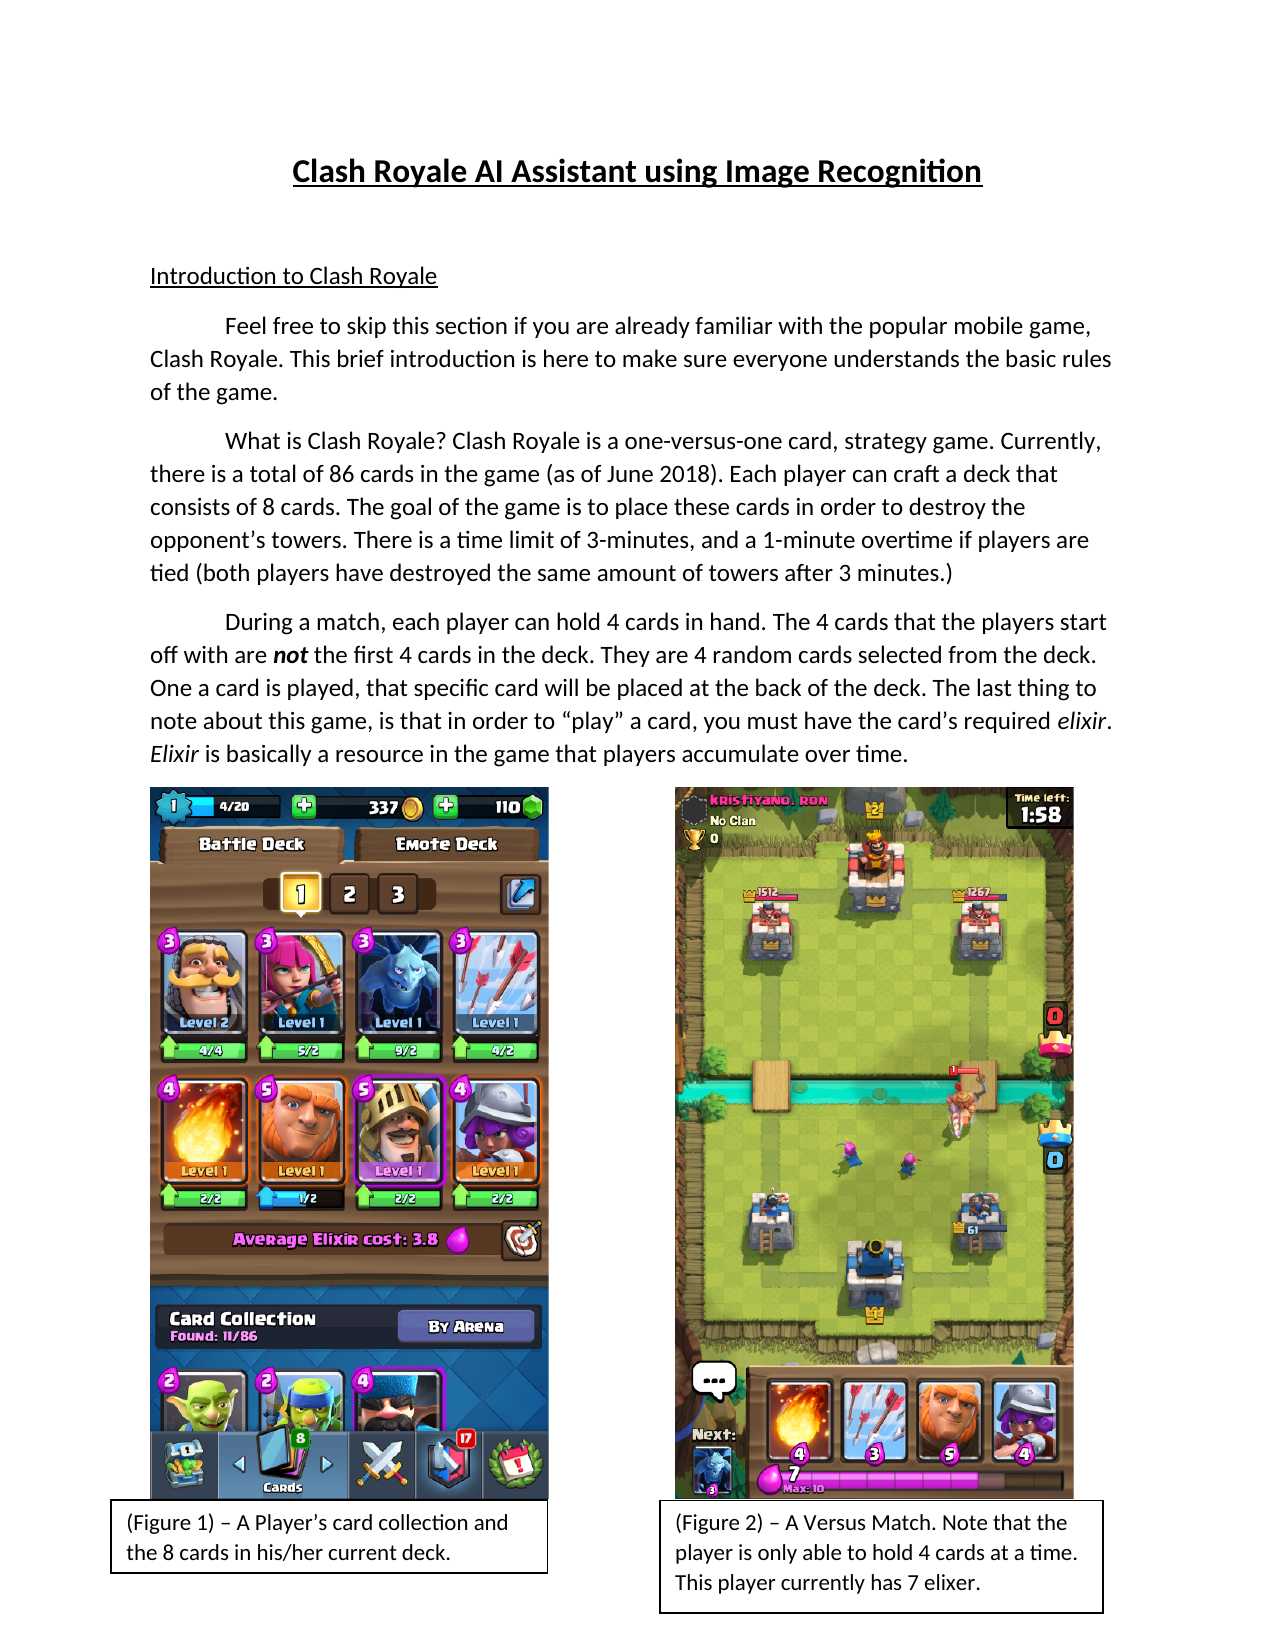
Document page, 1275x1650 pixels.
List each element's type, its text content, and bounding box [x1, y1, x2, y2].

text Feel free to skip this section if you are already familiar with the popular mobile game, Clash Royale. This brief introduction is here to make sure everyone understands the basic rules of the game. [150, 310, 1125, 406]
picture [675, 787, 1074, 1499]
text During a match, each player can hold 4 cards in hand. The 4 cards that the players start off with are not the first 4 cards in the deck. They are 4 random cards selected from the deck. One a card is played, that specific card will be placed at the back of the deck. The last thing to note about this game, is that in order to “play” a card, you must have the card’s required elixir. Elixir is basically a resource in the game that players accumulate over time. [150, 606, 1125, 769]
picture [150, 787, 549, 1499]
text Clash Royale AI Assistant using Image Recognition [150, 150, 1125, 191]
text What is Clash Royale? Clash Royale is a one-versus-one card, strategy game. Currently, there is a total of 86 cards in the game (as of June 2018). Each player can craft a deck that consists of 8 cards. The goal of the game is to place these cards in order to destroy the opponent’s towers. There is a time limit of 3-minutes, and a 1-minute overtime if players are tied (both players have destroyed the same amount of towers after 3 minutes.) [150, 425, 1125, 587]
text Introduction to Clash Royale [150, 260, 1125, 291]
